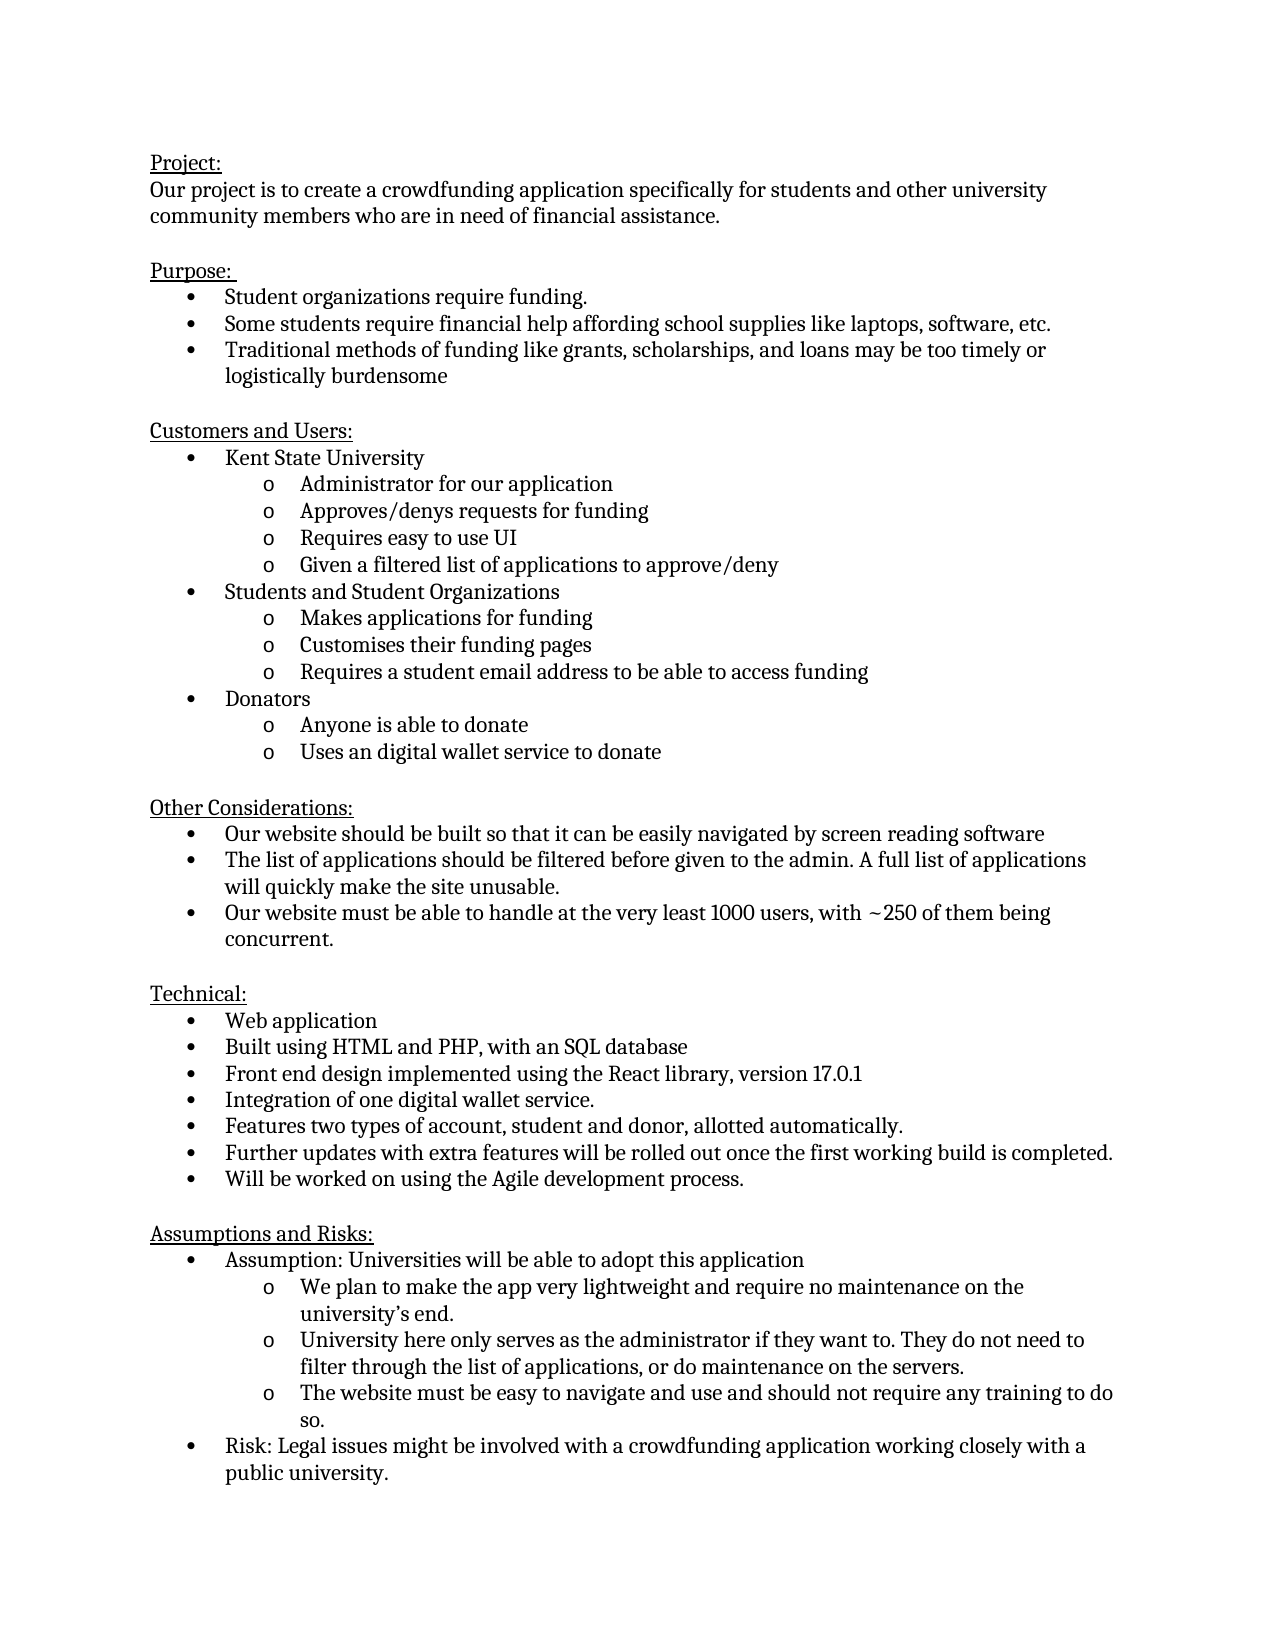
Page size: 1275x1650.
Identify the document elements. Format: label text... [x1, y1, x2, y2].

list Uses an digital wallet service to donate [262, 739, 1125, 766]
text Assumptions and Risks: [150, 1221, 1125, 1247]
list Anyone is able to donate [262, 712, 1125, 739]
list The list of applications should be filtered before given to the admin. A full list of applications will quickly make the site unusable. [187, 847, 1125, 900]
list Risk: Legal issues might be involved with a crowdfunding application working closely with a public university. [187, 1433, 1125, 1486]
list Built using HTML and PHP, with an SQL database [187, 1034, 1125, 1060]
text Our project is to create a crowdfunding application specifically for students and other university community members who are in need of financial assistance. [150, 176, 1125, 229]
list The website must be easy to navigate and use and should not require any training to do so. [262, 1380, 1125, 1433]
list Further updates with extra features will be rolled out once the first working build is completed. [187, 1139, 1125, 1166]
list Our website must be able to handle at the very least 1000 users, with ~250 of them being concurrent. [187, 900, 1125, 952]
list Administrator for our application [262, 471, 1125, 498]
list Front end design implemented using the React library, version 17.0.1 [187, 1060, 1125, 1087]
list Students and Student Organizations [187, 578, 1125, 605]
list Approves/denys requests for funding [262, 498, 1125, 525]
text Other Considerations: [150, 794, 1125, 821]
text Project: [150, 150, 1125, 176]
text Purpose: [150, 258, 1125, 284]
list Requires a student email address to be able to access funding [262, 659, 1125, 686]
list Traditional methods of funding like grants, scholarships, and loans may be too timely or logistically burdensome [187, 337, 1125, 389]
list Assumption: Universities will be able to adopt this application [187, 1247, 1125, 1273]
text Customers and Users: [150, 418, 1125, 445]
list Web application [187, 1008, 1125, 1034]
list Kent State University [187, 445, 1125, 471]
list University here only serves as the administrator if they want to. They do not need to filter through the list of applications, or do maintenance on the servers. [262, 1327, 1125, 1380]
list We plan to make the app very lightweight and require no maintenance on the university’s end. [262, 1273, 1125, 1327]
list Features two types of account, student and donor, allotted automatically. [187, 1113, 1125, 1139]
list Donators [187, 686, 1125, 712]
list Our website should be built so that it can be easily navigated by screen reading software [187, 821, 1125, 847]
list Customises their funding pages [262, 632, 1125, 659]
text Technical: [150, 981, 1125, 1008]
list Will be worked on using the Agile development process. [187, 1166, 1125, 1192]
list Given a filtered list of applications to approve/deny [262, 552, 1125, 578]
list Integration of one digital wallet service. [187, 1087, 1125, 1113]
list Requires easy to use UI [262, 525, 1125, 552]
list Student organizations require funding. [187, 284, 1125, 311]
list Makes applications for funding [262, 605, 1125, 632]
list Some students require financial help affording school supplies like laptops, software, etc. [187, 311, 1125, 337]
